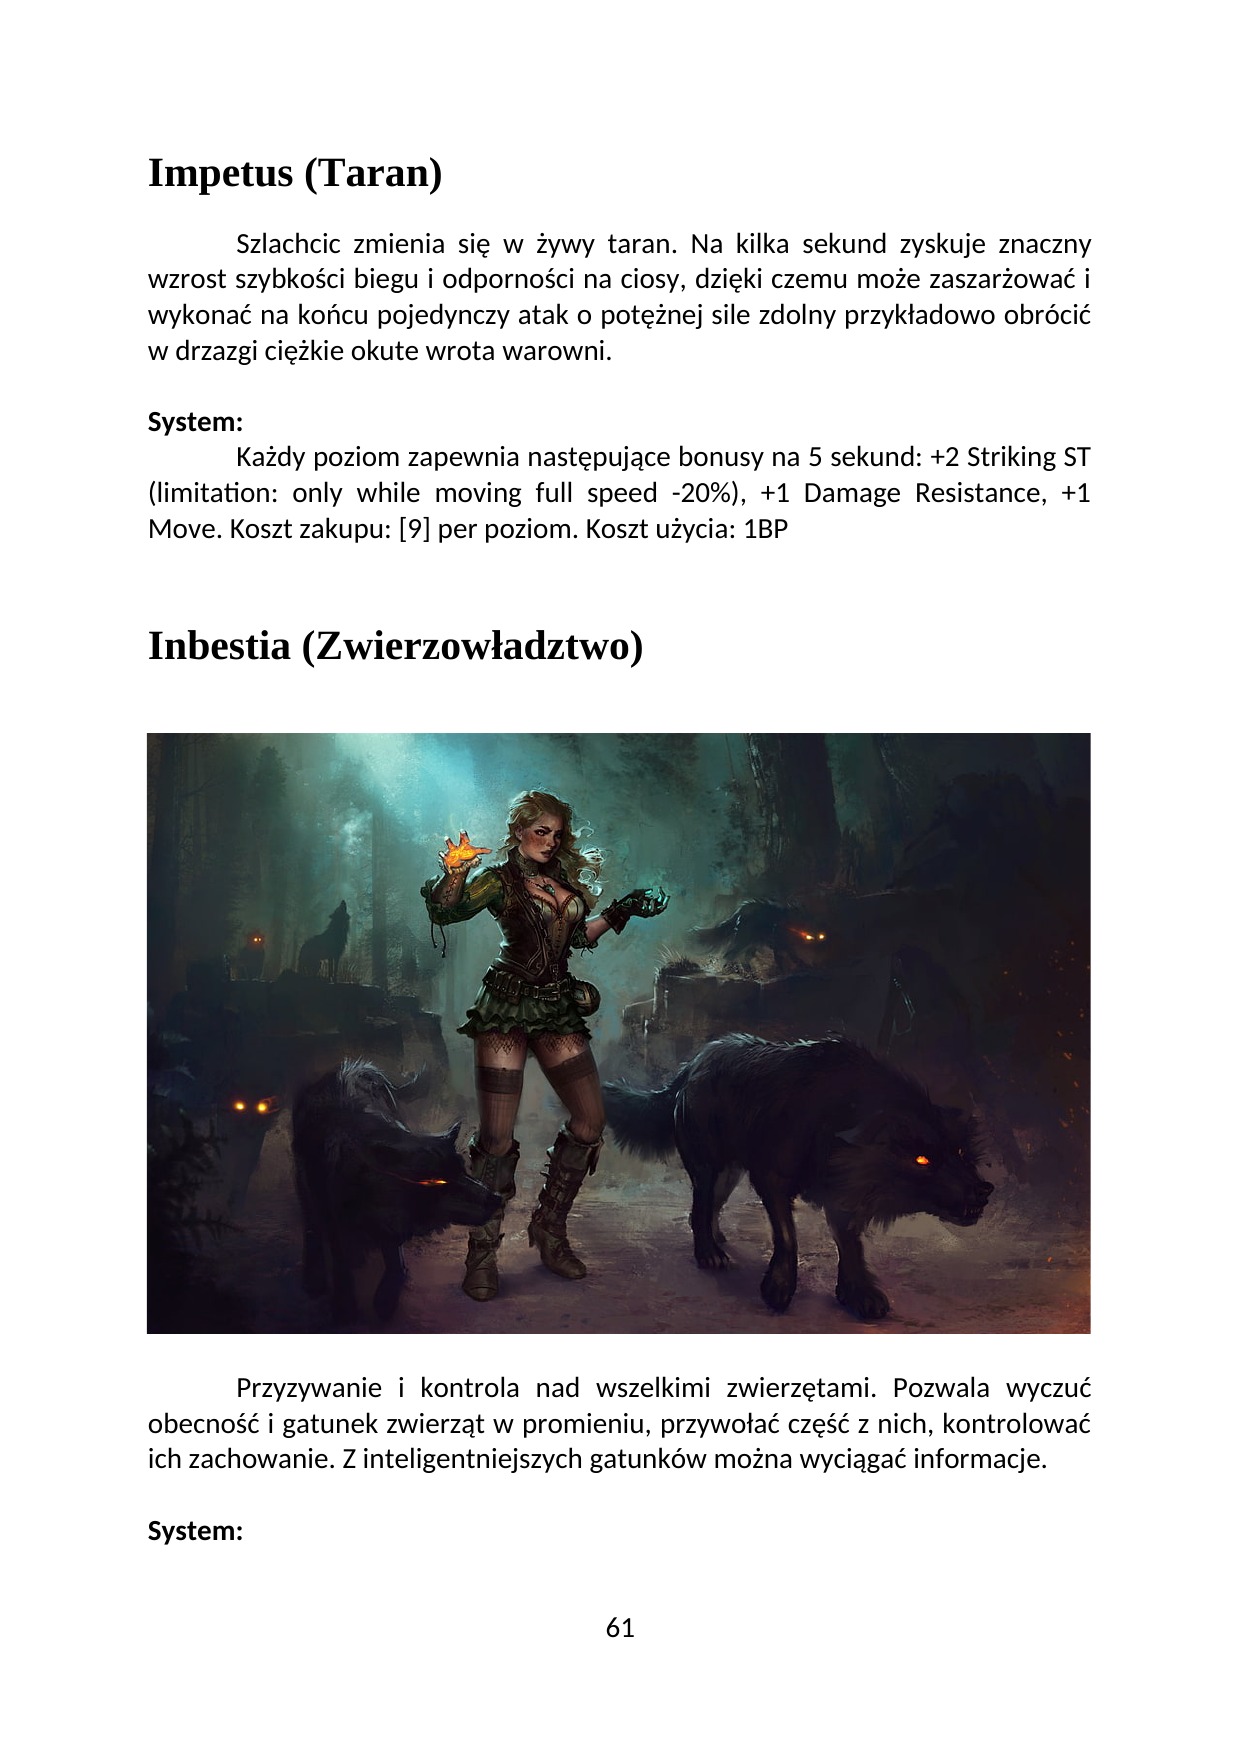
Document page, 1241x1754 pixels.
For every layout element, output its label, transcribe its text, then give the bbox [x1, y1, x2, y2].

subtitle Inbestia (Zwierzowładztwo) [148, 620, 1093, 668]
picture [146, 733, 1091, 1334]
text Szlachcic zmienia się w żywy taran. Na kilka sekund zyskuje znaczny wzrost szybkości biegu i odporności na ciosy, dzięki czemu może zaszarżować i wykonać na końcu pojedynczy atak o potężnej sile zdolny przykładowo obrócić w drzazgi ciężkie okute wrota warowni. [148, 225, 1093, 367]
text System: [148, 403, 1093, 438]
text Przyzywanie i kontrola nad wszelkimi zwierzętami. Pozwala wyczuć obecność i gatunek zwierząt w promieniu, przywołać część z nich, kontrolować ich zachowanie. Z inteligentniejszych gatunków można wyciągać informacje. [148, 1369, 1093, 1476]
text Każdy poziom zapewnia następujące bonusy na 5 sekund: +2 Striking ST (limitation: only while moving full speed -20%), +1 Damage Resistance, +1 Move. Koszt zakupu: [9] per poziom. Koszt użycia: 1BP [148, 438, 1093, 545]
text System: [148, 1512, 1093, 1547]
subtitle Impetus (Taran) [148, 148, 1093, 196]
